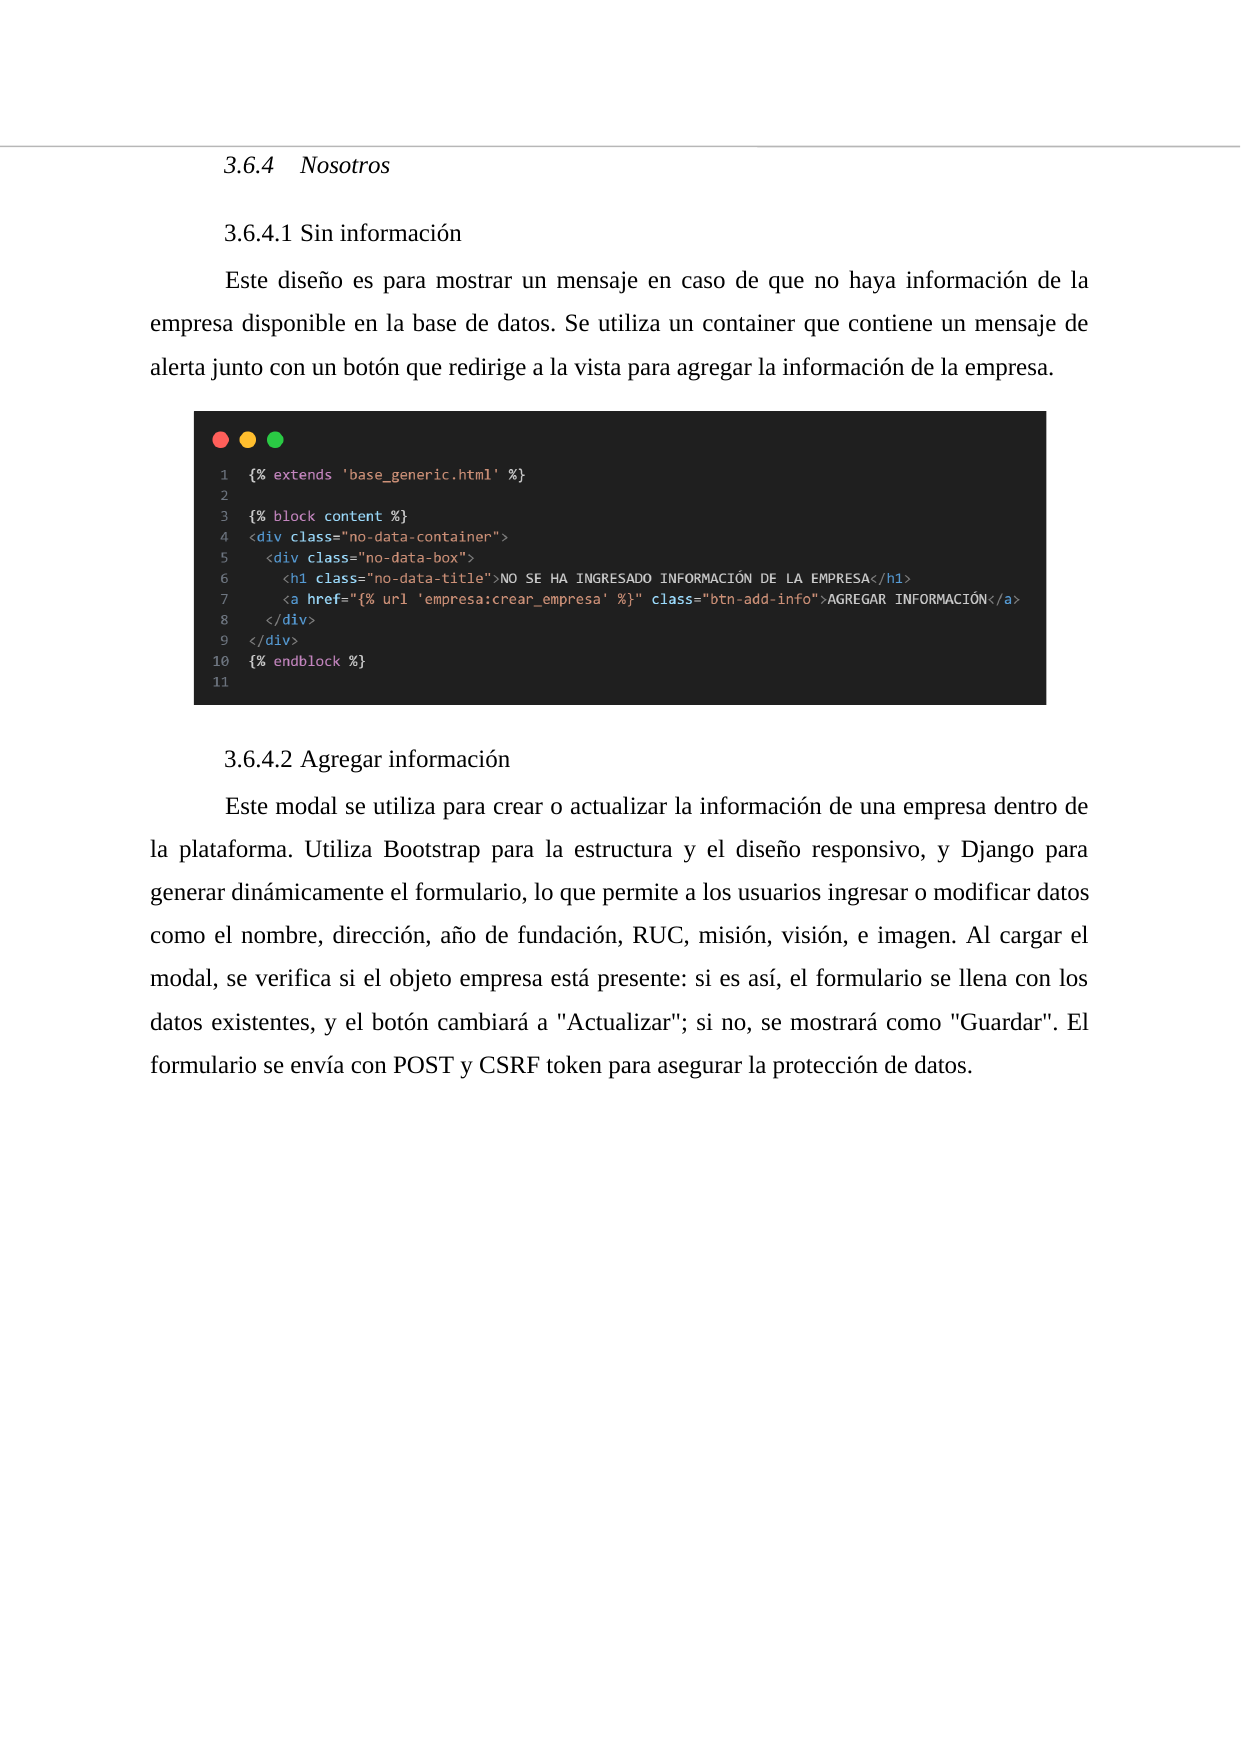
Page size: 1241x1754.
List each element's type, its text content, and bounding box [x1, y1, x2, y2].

subtitle Sin información [224, 218, 1090, 247]
text Este diseño es para mostrar un mensaje en caso de que no haya información de la empresa disponible en la base de datos. Se utiliza un container que contiene un mensaje de alerta junto con un botón que redirige a la vista para agregar la información de la empresa. [150, 265, 1090, 380]
subtitle Agregar información [224, 744, 1090, 772]
text Este modal se utiliza para crear o actualizar la información de una empresa dentro de la plataforma. Utiliza Bootstrap para la estructura y el diseño responsivo, y Django para generar dinámicamente el formulario, lo que permite a los usuarios ingresar o modificar datos como el nombre, dirección, año de fundación, RUC, misión, visión, e imagen. Al cargar el modal, se verifica si el objeto empresa está presente: si es así, el formulario se llena con los datos existentes, y el botón cambiará a "Actualizar"; si no, se mostrará como "Guardar". El formulario se envía con POST y CSRF token para asegurar la protección de datos. [150, 791, 1090, 1078]
list Nosotros [224, 150, 1090, 179]
picture [193, 411, 1047, 705]
